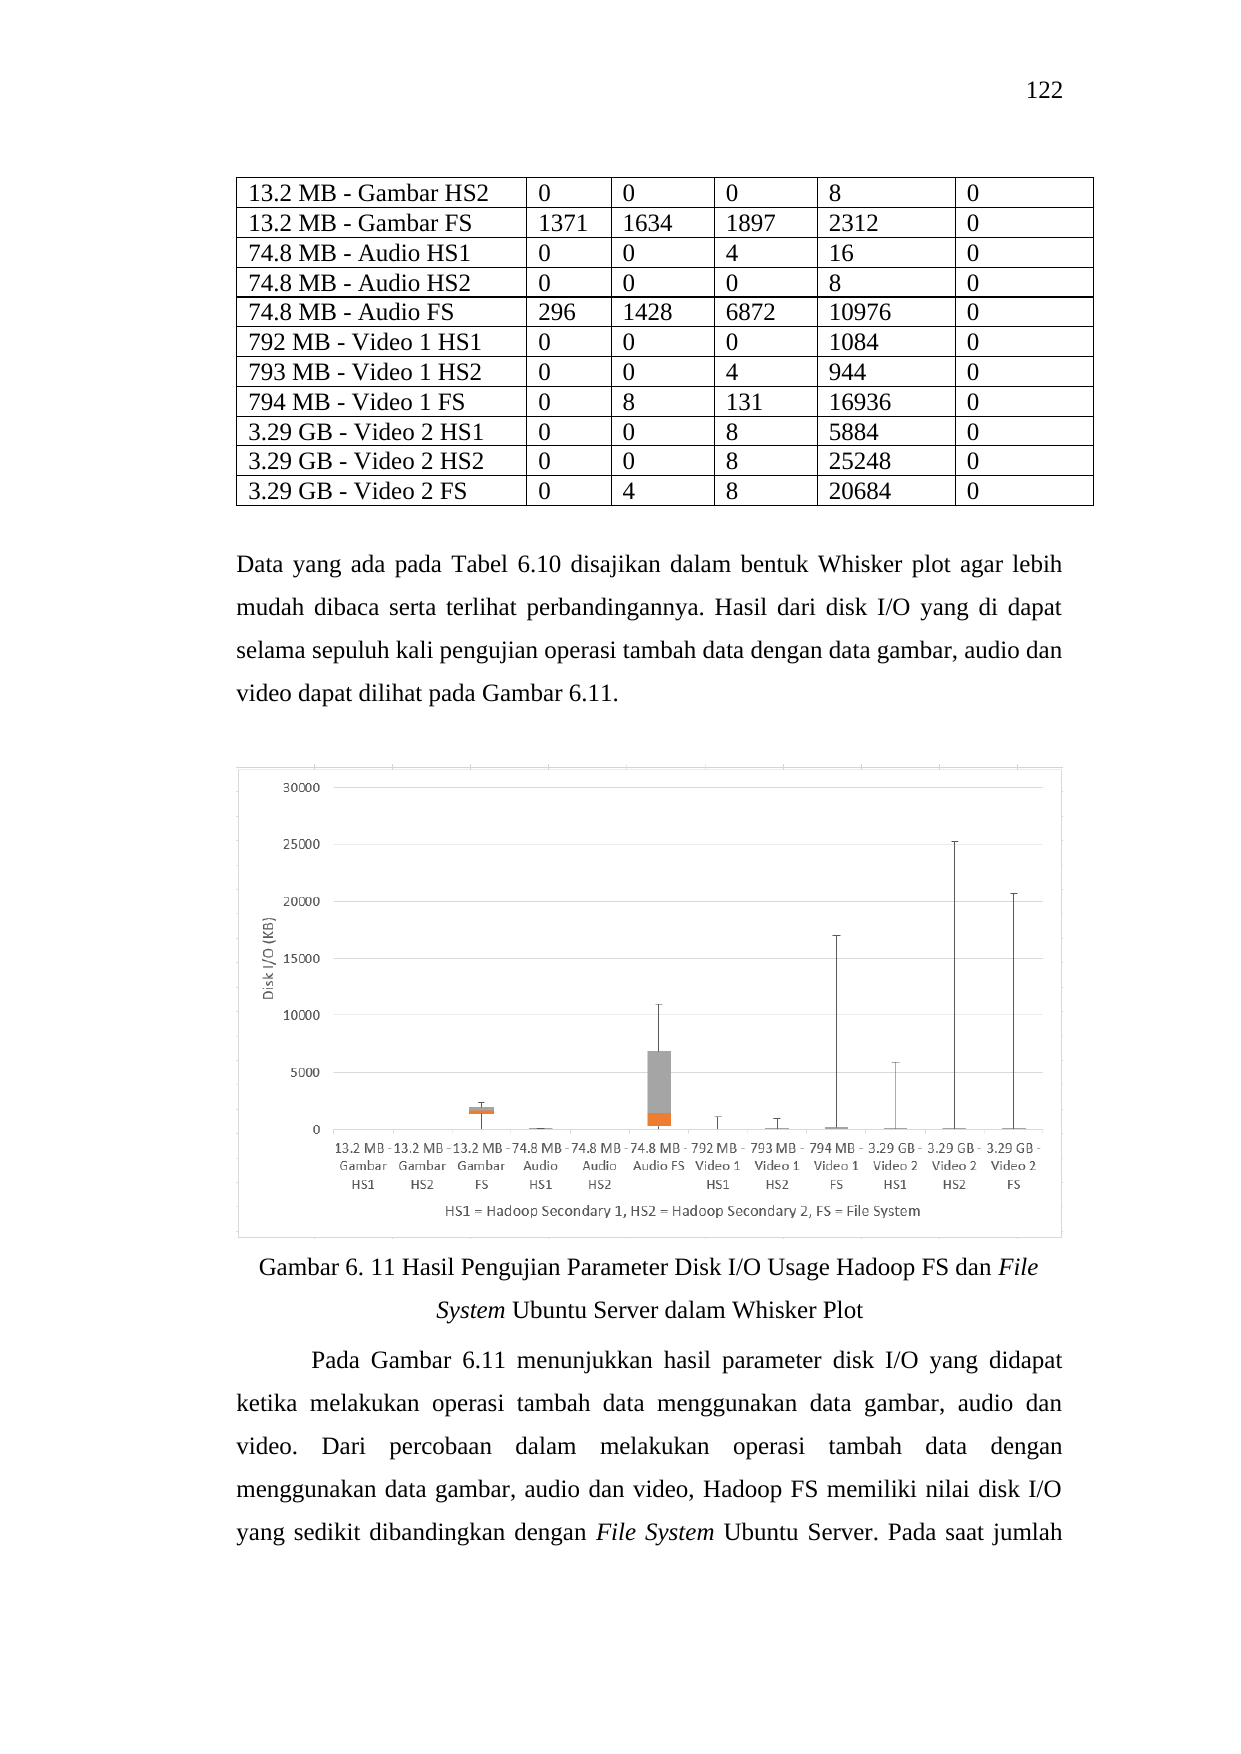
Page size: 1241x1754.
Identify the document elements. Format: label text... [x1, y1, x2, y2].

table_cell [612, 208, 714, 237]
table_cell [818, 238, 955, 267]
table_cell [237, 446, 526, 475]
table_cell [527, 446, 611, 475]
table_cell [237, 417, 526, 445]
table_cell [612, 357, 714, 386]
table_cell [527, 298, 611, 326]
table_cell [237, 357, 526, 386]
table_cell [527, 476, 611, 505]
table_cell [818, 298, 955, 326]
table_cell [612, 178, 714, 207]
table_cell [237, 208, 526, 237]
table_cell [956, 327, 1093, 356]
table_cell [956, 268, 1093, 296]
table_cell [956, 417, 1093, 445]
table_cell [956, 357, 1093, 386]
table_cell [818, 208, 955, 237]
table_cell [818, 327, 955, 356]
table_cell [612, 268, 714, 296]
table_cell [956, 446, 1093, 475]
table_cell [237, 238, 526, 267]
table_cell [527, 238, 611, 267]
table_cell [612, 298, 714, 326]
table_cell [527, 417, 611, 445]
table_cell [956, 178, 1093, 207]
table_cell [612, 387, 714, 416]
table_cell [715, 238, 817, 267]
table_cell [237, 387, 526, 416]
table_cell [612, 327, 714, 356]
text Data yang ada pada Tabel 6.10 disajikan dalam bentuk Whisker plot agar lebih mudah dibaca serta terlihat perbandingannya. Hasil dari disk I/O yang di dapat selama sepuluh kali pengujian operasi tambah data dengan data gambar, audio dan video dapat dilihat pada Gambar 6.11. [236, 549, 1063, 707]
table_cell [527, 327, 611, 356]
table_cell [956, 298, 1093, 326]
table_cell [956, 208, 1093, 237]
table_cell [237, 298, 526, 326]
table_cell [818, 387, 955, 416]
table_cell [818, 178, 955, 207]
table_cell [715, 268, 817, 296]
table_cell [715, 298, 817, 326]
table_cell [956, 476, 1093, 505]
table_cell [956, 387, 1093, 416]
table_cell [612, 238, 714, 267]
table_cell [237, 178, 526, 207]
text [236, 1345, 1063, 1546]
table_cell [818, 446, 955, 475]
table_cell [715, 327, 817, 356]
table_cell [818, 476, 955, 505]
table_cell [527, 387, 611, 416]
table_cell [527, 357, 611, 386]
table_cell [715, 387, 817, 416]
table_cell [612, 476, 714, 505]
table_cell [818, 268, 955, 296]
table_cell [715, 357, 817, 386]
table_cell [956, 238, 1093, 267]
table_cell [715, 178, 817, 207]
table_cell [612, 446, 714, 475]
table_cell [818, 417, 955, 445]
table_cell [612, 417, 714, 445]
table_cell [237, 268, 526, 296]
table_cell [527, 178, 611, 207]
picture [236, 764, 1064, 1239]
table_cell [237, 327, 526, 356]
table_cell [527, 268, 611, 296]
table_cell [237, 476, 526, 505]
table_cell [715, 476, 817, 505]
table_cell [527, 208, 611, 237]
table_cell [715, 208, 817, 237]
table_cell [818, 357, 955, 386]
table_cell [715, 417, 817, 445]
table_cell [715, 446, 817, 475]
